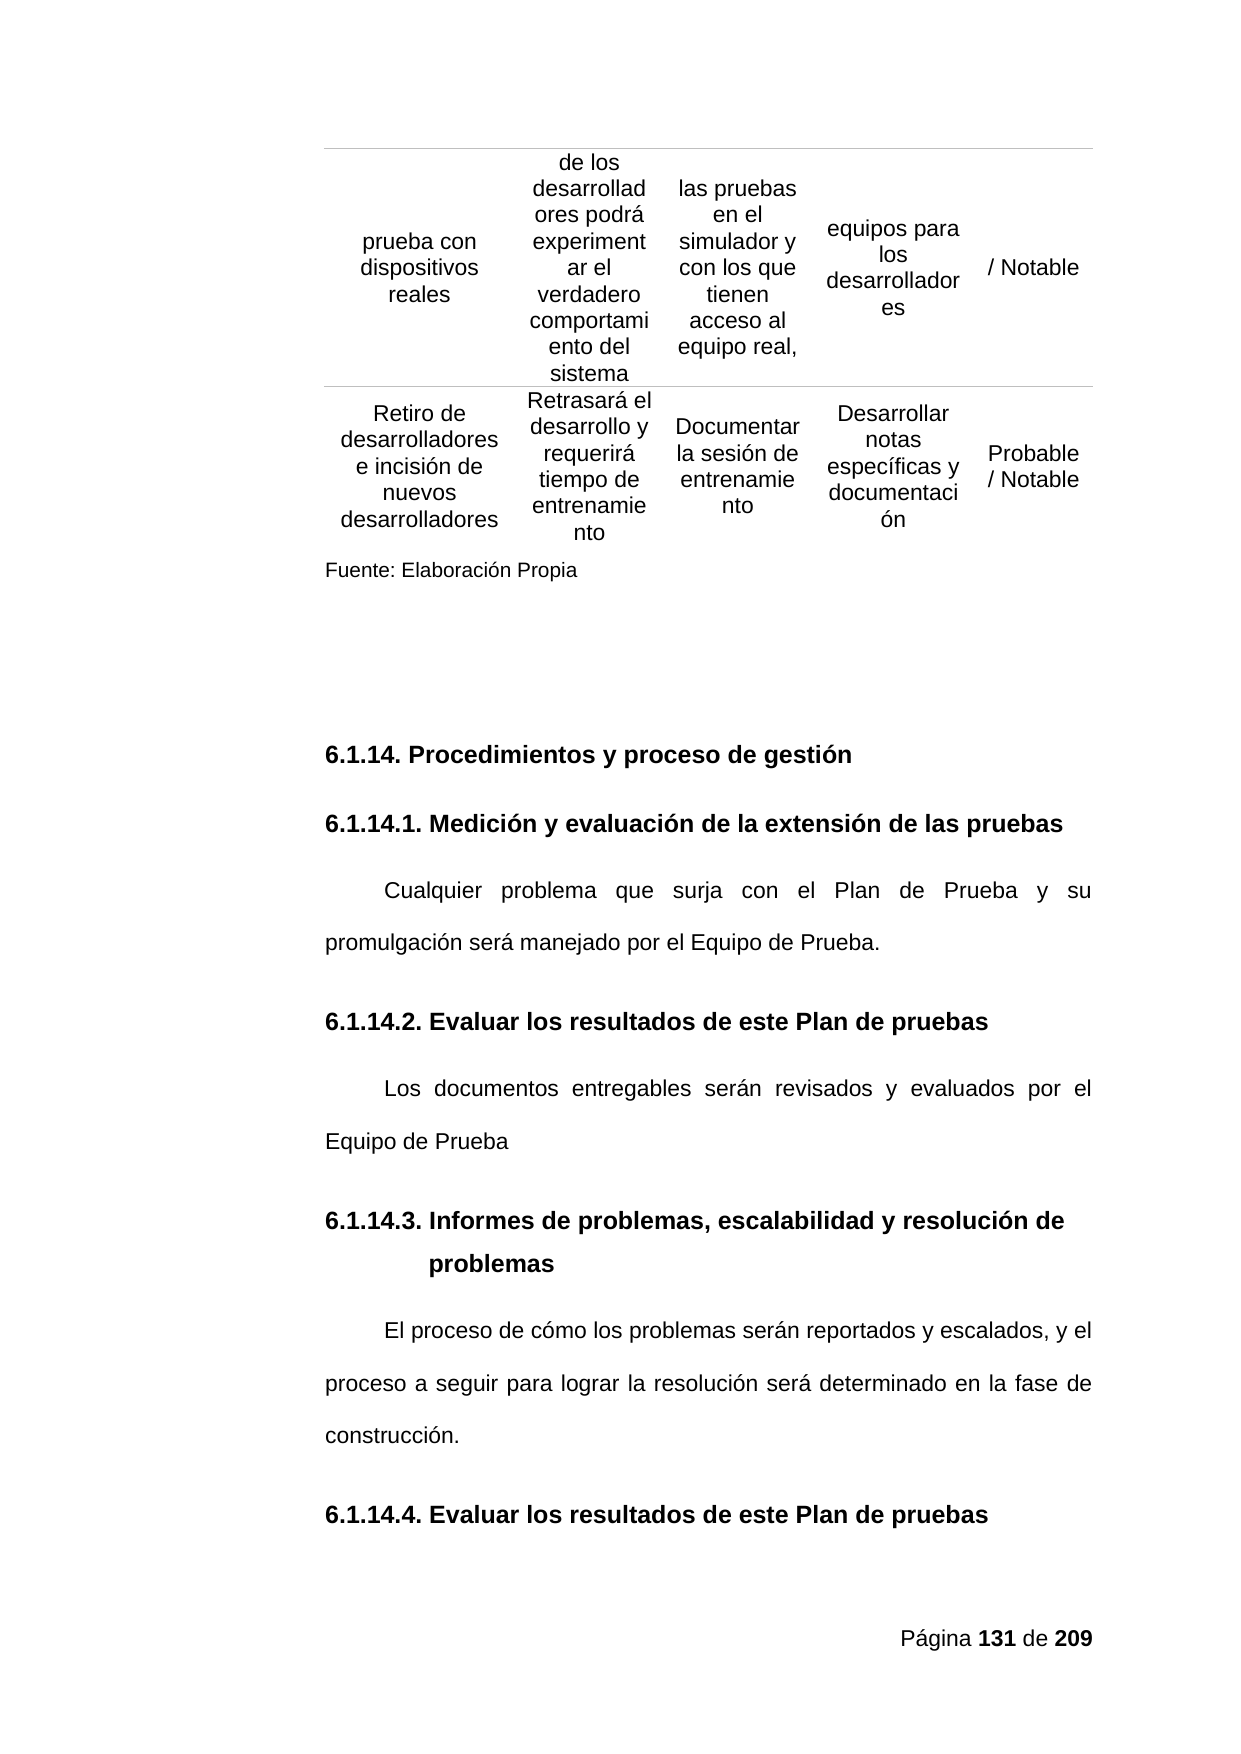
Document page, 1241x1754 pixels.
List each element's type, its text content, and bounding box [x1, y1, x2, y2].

text 6.1.14. Procedimientos y proceso de gestión [251, 740, 1092, 769]
text El proceso de cómo los problemas serán reportados y escalados, y el proceso a seguir para lograr la resolución será determinado en la fase de construcción. [325, 1317, 1092, 1449]
text Cualquier problema que surja con el Plan de Prueba y su promulgación será manejado por el Equipo de Prueba. [325, 877, 1092, 956]
text Fuente: Elaboración Propia [251, 558, 1092, 582]
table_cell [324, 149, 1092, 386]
text 6.1.14.2. Evaluar los resultados de este Plan de pruebas [251, 1007, 1092, 1036]
text 6.1.14.3. Informes de problemas, escalabilidad y resolución de problemas [325, 1206, 1092, 1277]
text 6.1.14.1. Medición y evaluación de la extensión de las pruebas [251, 808, 1092, 837]
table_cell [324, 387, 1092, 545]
text 6.1.14.4. Evaluar los resultados de este Plan de pruebas [251, 1500, 1092, 1529]
text Los documentos entregables serán revisados y evaluados por el Equipo de Prueba [325, 1075, 1092, 1154]
